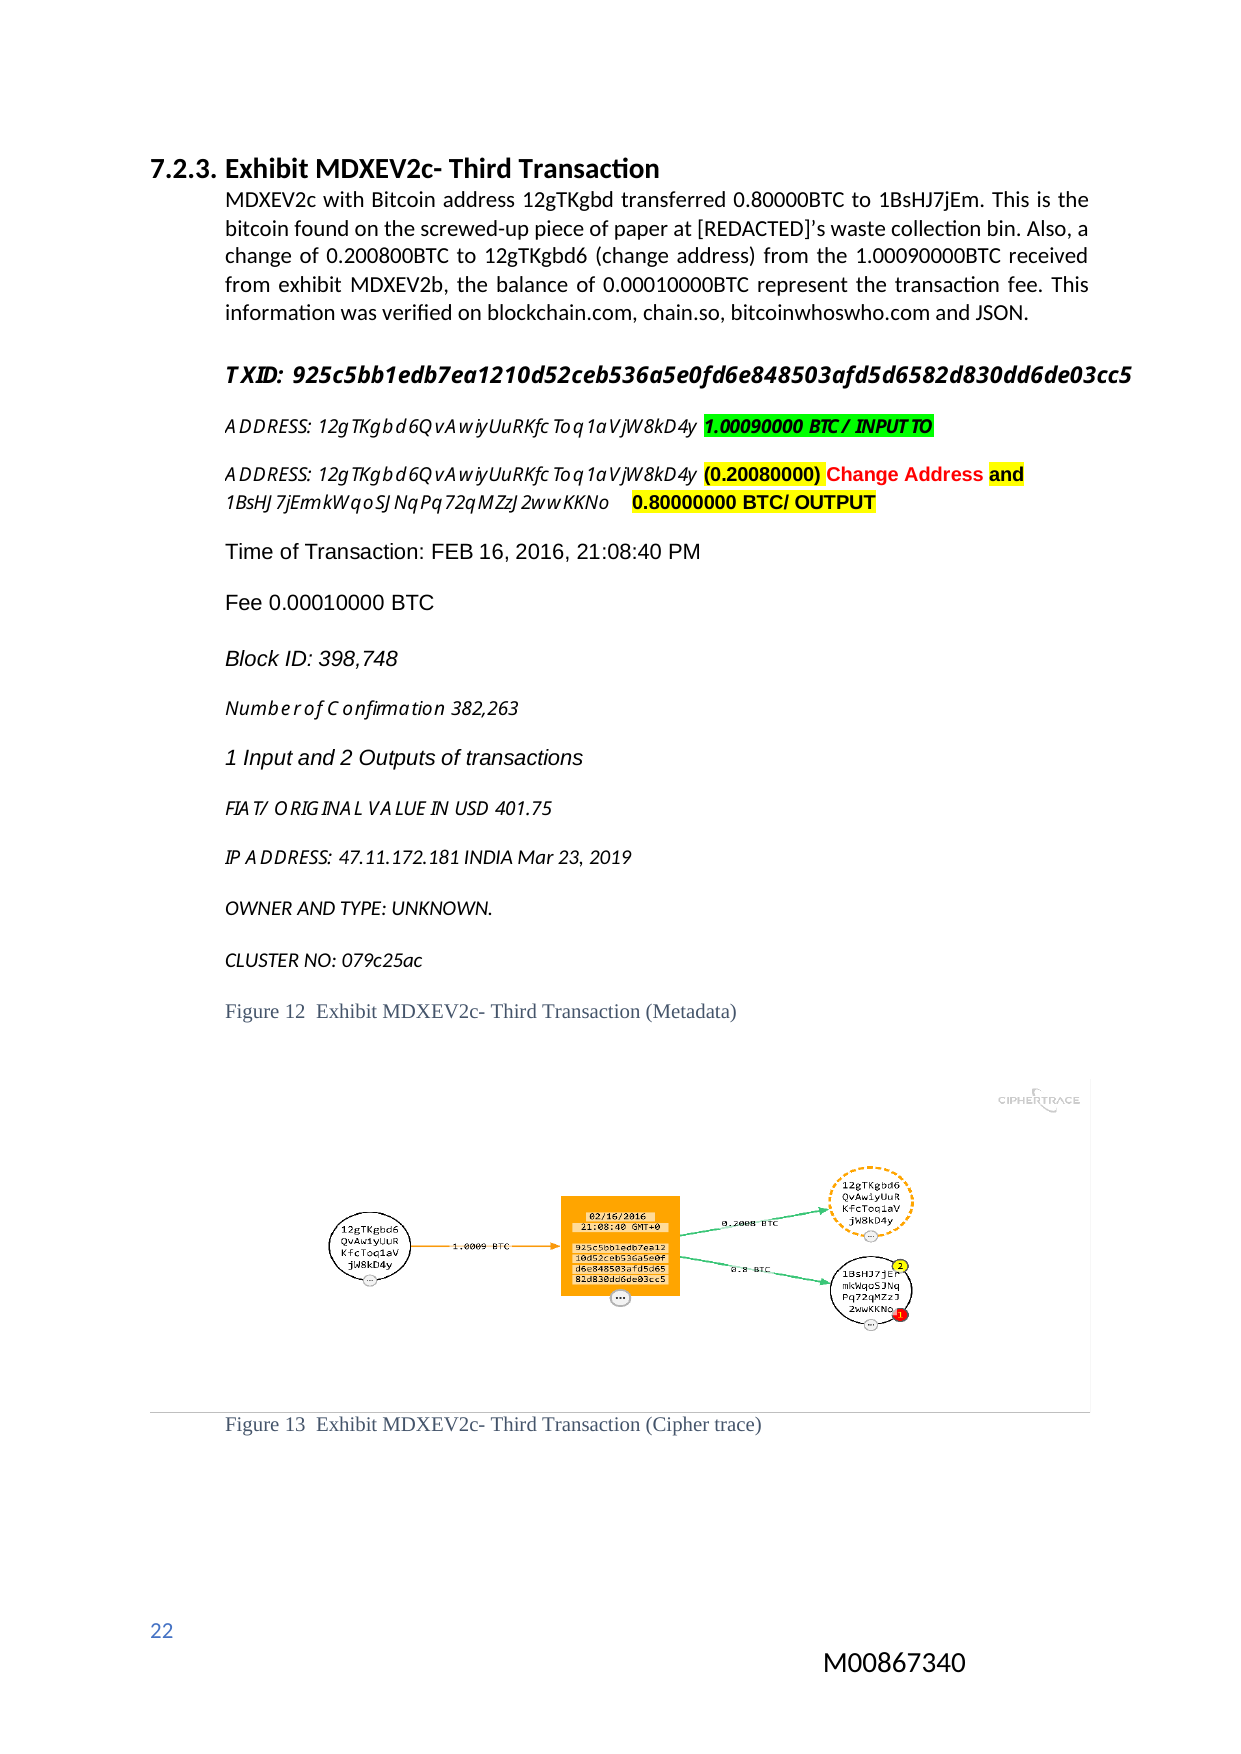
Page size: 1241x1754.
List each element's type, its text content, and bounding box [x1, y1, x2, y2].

text Figure 13 Exhibit MDXEV2c- Third Transaction (Cipher trace) [150, 1413, 1090, 1436]
picture [150, 1079, 1091, 1413]
text Figure 12 Exhibit MDXEV2c- Third Transaction (Metadata) [150, 998, 1090, 1023]
text MDXEV2c with Bitcoin address 12gTKgbd transferred 0.80000BTC to 1BsHJ7jEm. This is the bitcoin found on the screwed-up piece of paper at [REDACTED]’s waste collection bin. Also, a change of 0.200800BTC to 12gTKgbd6 (change address) from the 1.00090000BTC received from exhibit MDXEV2b, the balance of 0.00010000BTC represent the transaction fee. This information was verified on blockchain.com, chain.so, bitcoinwhoswho.com and JSON. [225, 186, 1090, 326]
subtitle 7.2.3. Exhibit MDXEV2c- Third Transaction [150, 150, 1090, 186]
